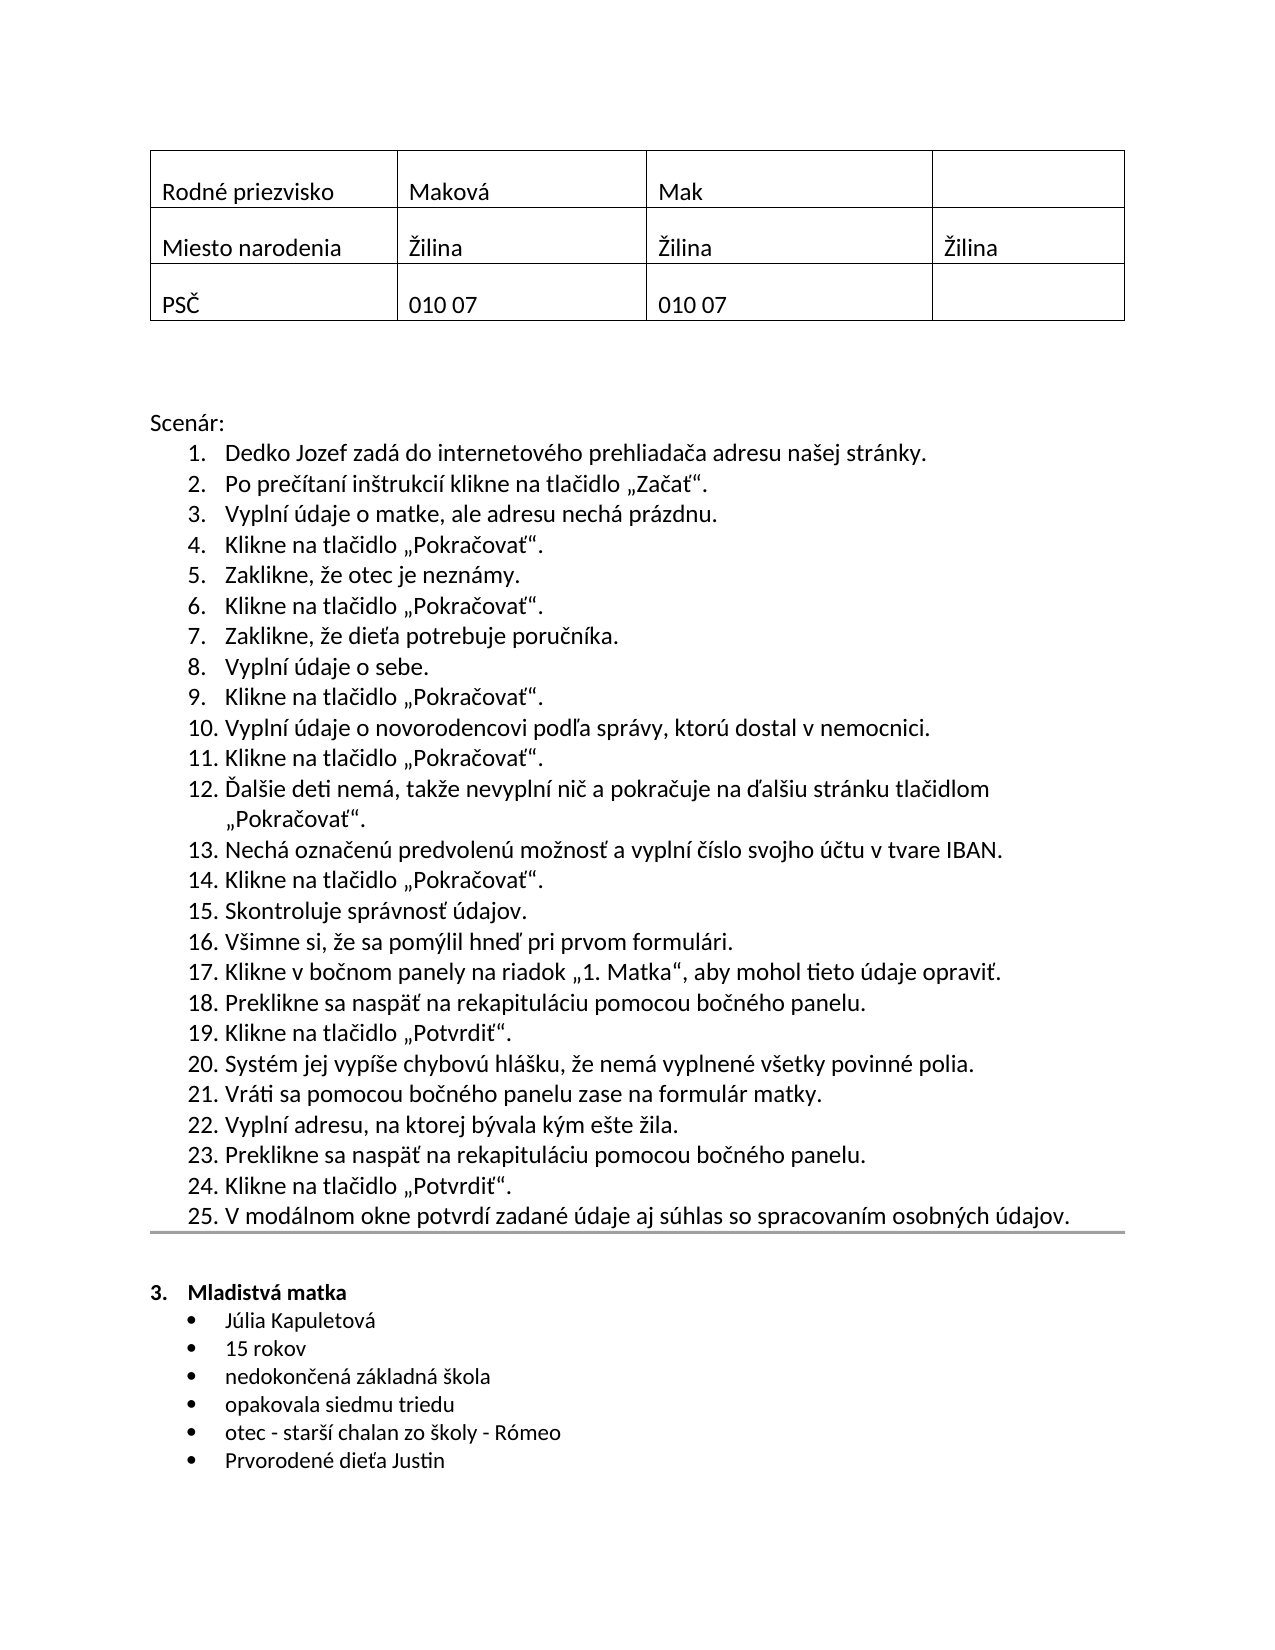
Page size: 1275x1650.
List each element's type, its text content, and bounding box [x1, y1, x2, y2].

list Po prečítaní inštrukcií klikne na tlačidlo „Začať“. [187, 468, 1125, 498]
list Všimne si, že sa pomýlil hneď pri prvom formulári. [187, 926, 1125, 956]
list Zaklikne, že dieťa potrebuje poručníka. [187, 620, 1125, 651]
list Klikne na tlačidlo „Potvrdiť“. [187, 1017, 1125, 1048]
list Vyplní údaje o novorodencovi podľa správy, ktorú dostal v nemocnici. [187, 712, 1125, 742]
list V modálnom okne potvrdí zadané údaje aj súhlas so spracovaním osobných údajov. [187, 1200, 1125, 1230]
list Júlia Kapuletová [187, 1306, 1125, 1334]
list Preklikne sa naspäť na rekapituláciu pomocou bočného panelu. [187, 987, 1125, 1017]
list Vyplní adresu, na ktorej bývala kým ešte žila. [187, 1109, 1125, 1139]
list Klikne na tlačidlo „Pokračovať“. [187, 864, 1125, 895]
list Vyplní údaje o sebe. [187, 651, 1125, 681]
list Klikne na tlačidlo „Pokračovať“. [187, 529, 1125, 559]
list Systém jej vypíše chybovú hlášku, že nemá vyplnené všetky povinné polia. [187, 1048, 1125, 1078]
list otec - starší chalan zo školy - Rómeo [187, 1418, 1125, 1446]
list Klikne v bočnom panely na riadok „1. Matka“, aby mohol tieto údaje opraviť. [187, 956, 1125, 987]
list Vráti sa pomocou bočného panelu zase na formulár matky. [187, 1078, 1125, 1109]
list Klikne na tlačidlo „Pokračovať“. [187, 681, 1125, 712]
list Preklikne sa naspäť na rekapituláciu pomocou bočného panelu. [187, 1139, 1125, 1170]
list Mladistvá matka [150, 1278, 1125, 1306]
table_cell Žilina [933, 208, 1124, 263]
list Dedko Jozef zadá do internetového prehliadača adresu našej stránky. [187, 437, 1125, 468]
list Zaklikne, že otec je neznámy. [187, 559, 1125, 590]
table_cell Rodné priezvisko [151, 151, 397, 207]
table_cell [933, 151, 1124, 207]
table_cell 010 07 [647, 264, 932, 320]
table_cell Miesto narodenia [151, 208, 397, 263]
table_cell Mak [647, 151, 932, 207]
list Skontroluje správnosť údajov. [187, 895, 1125, 926]
list nedokončená základná škola [187, 1362, 1125, 1390]
list Klikne na tlačidlo „Pokračovať“. [187, 590, 1125, 620]
table_cell PSČ [151, 264, 397, 320]
text Scenár: [150, 407, 1125, 437]
table_cell Maková [398, 151, 646, 207]
table_cell [933, 264, 1124, 320]
list Klikne na tlačidlo „Potvrdiť“. [187, 1170, 1125, 1200]
list Nechá označenú predvolenú možnosť a vyplní číslo svojho účtu v tvare IBAN. [187, 834, 1125, 864]
list Ďalšie deti nemá, takže nevyplní nič a pokračuje na ďalšiu stránku tlačidlom „Pokračovať“. [187, 773, 1125, 834]
list Klikne na tlačidlo „Pokračovať“. [187, 742, 1125, 773]
list Vyplní údaje o matke, ale adresu nechá prázdnu. [187, 498, 1125, 529]
table_cell 010 07 [398, 264, 646, 320]
list Prvorodené dieťa Justin [187, 1446, 1125, 1474]
list opakovala siedmu triedu [187, 1390, 1125, 1418]
table_cell Žilina [647, 208, 932, 263]
table_cell Žilina [398, 208, 646, 263]
list 15 rokov [187, 1334, 1125, 1362]
